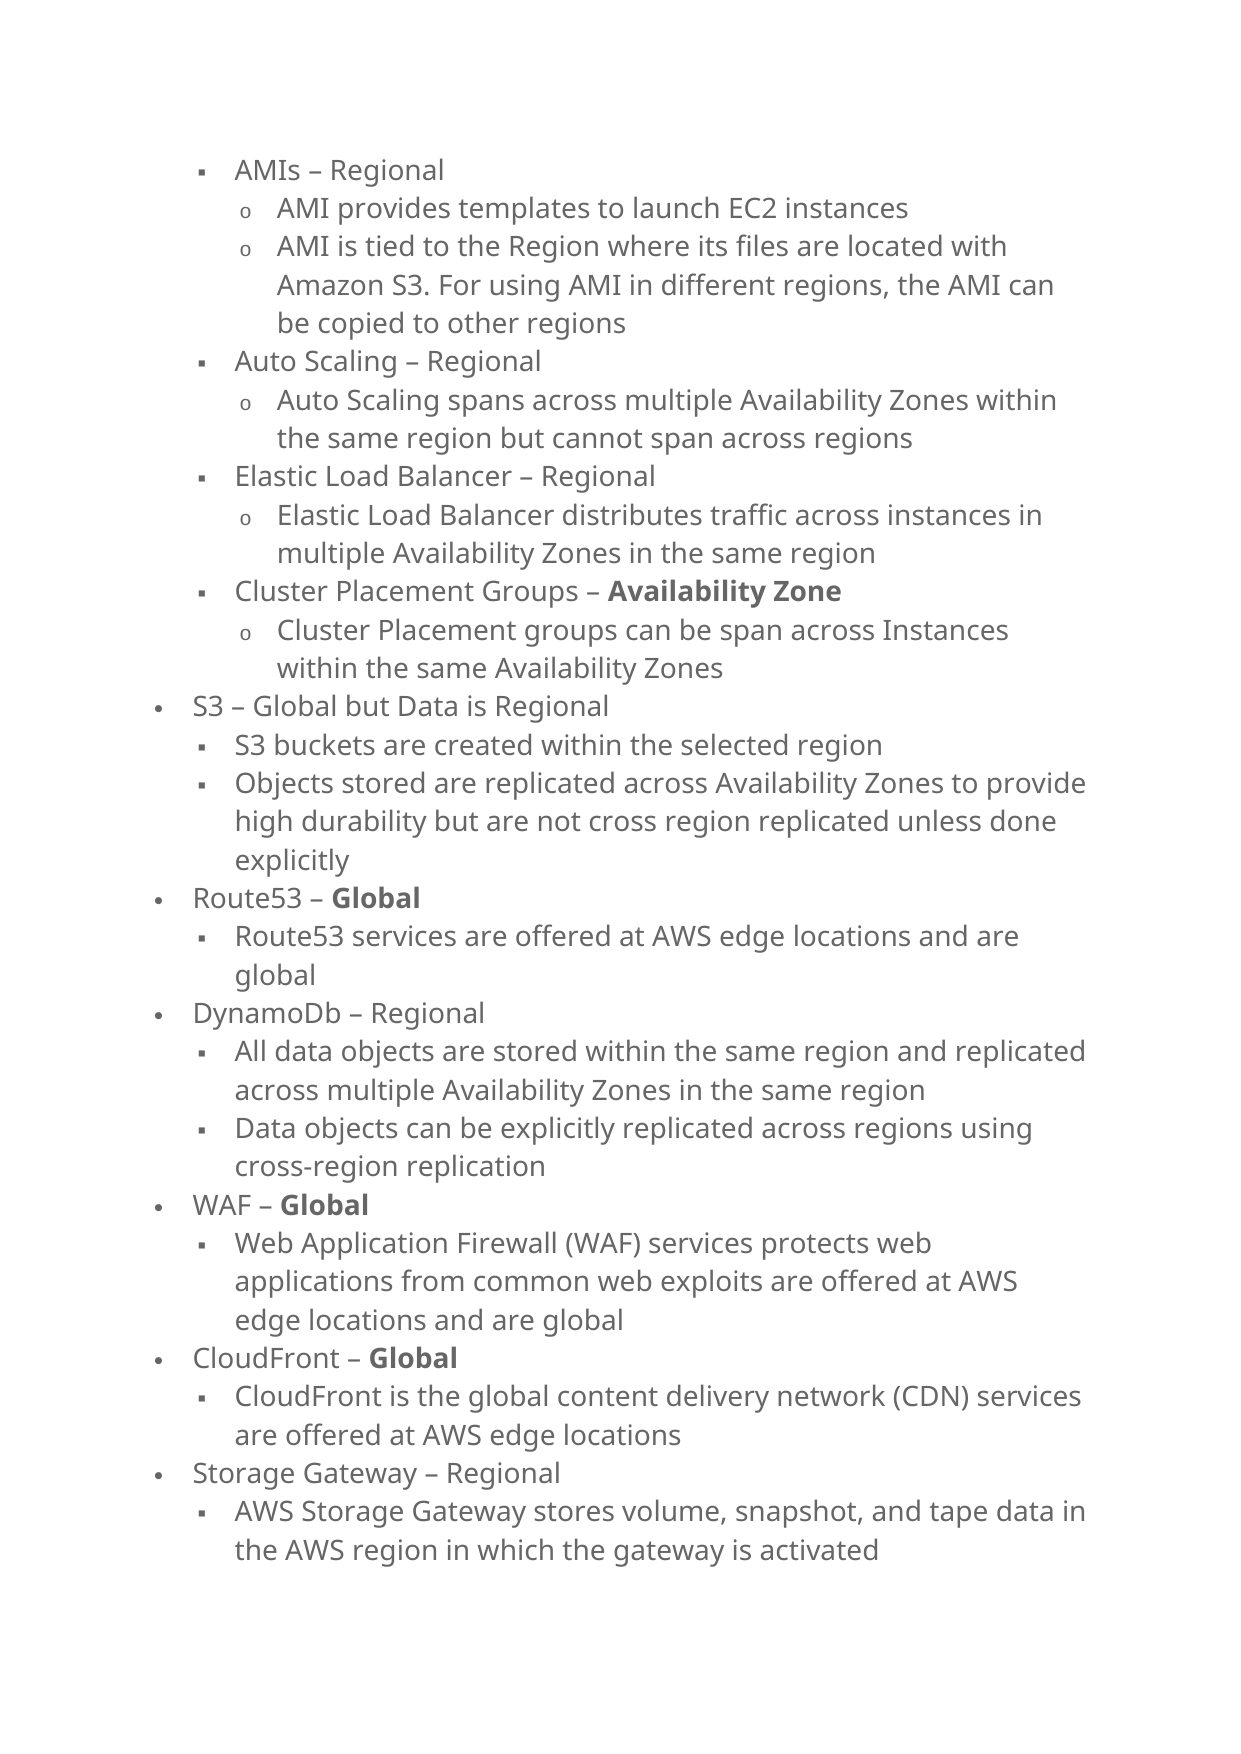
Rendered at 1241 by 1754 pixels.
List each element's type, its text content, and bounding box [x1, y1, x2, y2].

list All data objects are stored within the same region and replicated across multiple Availability Zones in the same region [197, 1032, 1090, 1108]
list CloudFront – Global [155, 1338, 1090, 1377]
list Cluster Placement Groups – Availability Zone [197, 572, 1090, 610]
list Cluster Placement groups can be span across Instances within the same Availability Zones [239, 610, 1090, 687]
list AMI is tied to the Region where its files are located with Amazon S3. For using AMI in different regions, the AMI can be copied to other regions [239, 227, 1090, 342]
list Objects stored are replicated across Availability Zones to provide high durability but are not cross region replicated unless done explicitly [197, 763, 1090, 878]
list Elastic Load Balancer distributes traffic across instances in multiple Availability Zones in the same region [239, 495, 1090, 572]
list AMIs – Regional [197, 150, 1090, 188]
list Storage Gateway – Regional [155, 1453, 1090, 1492]
list WAF – Global [155, 1185, 1090, 1223]
list S3 – Global but Data is Regional [155, 687, 1090, 725]
list Elastic Load Balancer – Regional [197, 457, 1090, 495]
list Auto Scaling – Regional [197, 342, 1090, 380]
list Route53 services are offered at AWS edge locations and are global [197, 917, 1090, 993]
list Auto Scaling spans across multiple Availability Zones within the same region but cannot span across regions [239, 380, 1090, 457]
list Data objects can be explicitly replicated across regions using cross-region replication [197, 1108, 1090, 1185]
list DynamoDb – Regional [155, 993, 1090, 1032]
list S3 buckets are created within the selected region [197, 725, 1090, 763]
list Route53 – Global [155, 878, 1090, 917]
list Web Application Firewall (WAF) services protects web applications from common web exploits are offered at AWS edge locations and are global [197, 1223, 1090, 1338]
list CloudFront is the global content delivery network (CDN) services are offered at AWS edge locations [197, 1377, 1090, 1453]
list AMI provides templates to launch EC2 instances [239, 188, 1090, 227]
list AWS Storage Gateway stores volume, snapshot, and tape data in the AWS region in which the gateway is activated [197, 1492, 1090, 1568]
